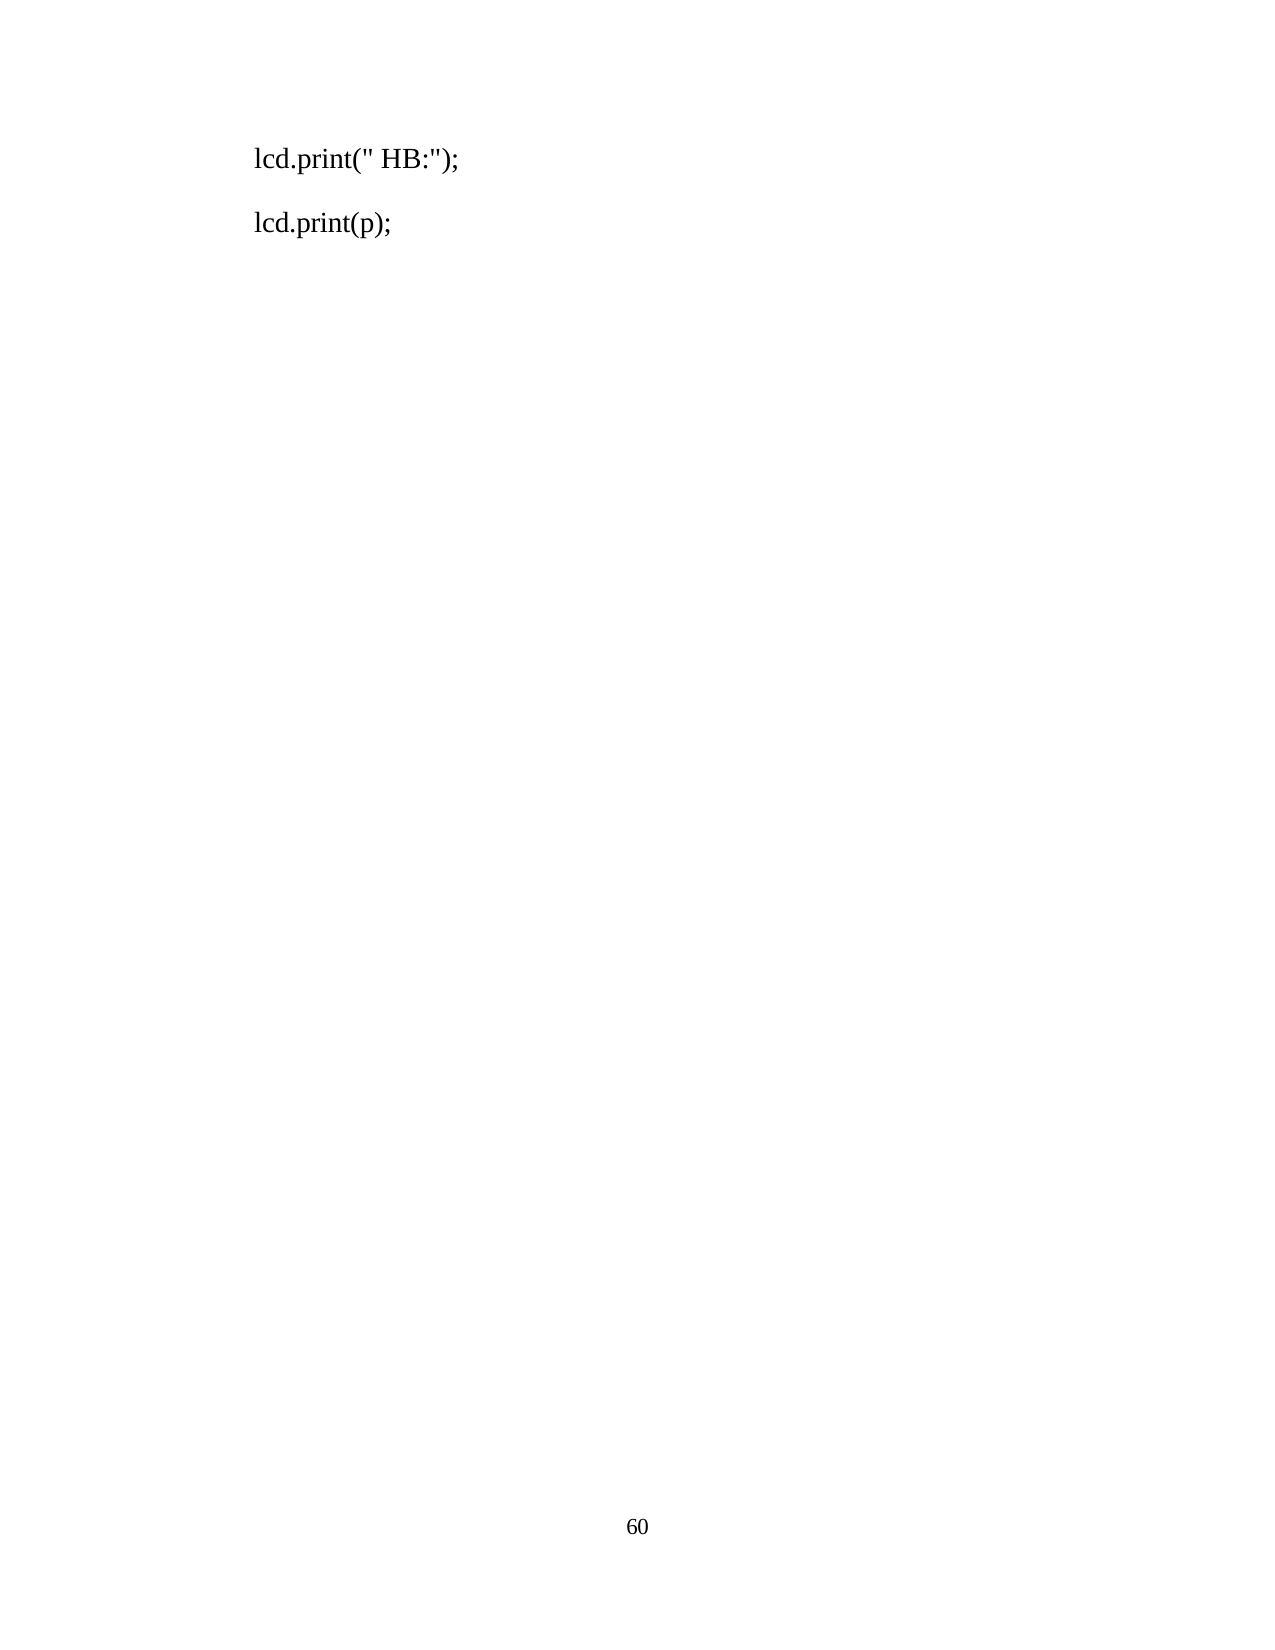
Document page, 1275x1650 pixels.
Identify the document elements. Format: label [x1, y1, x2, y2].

text [254, 142, 471, 239]
